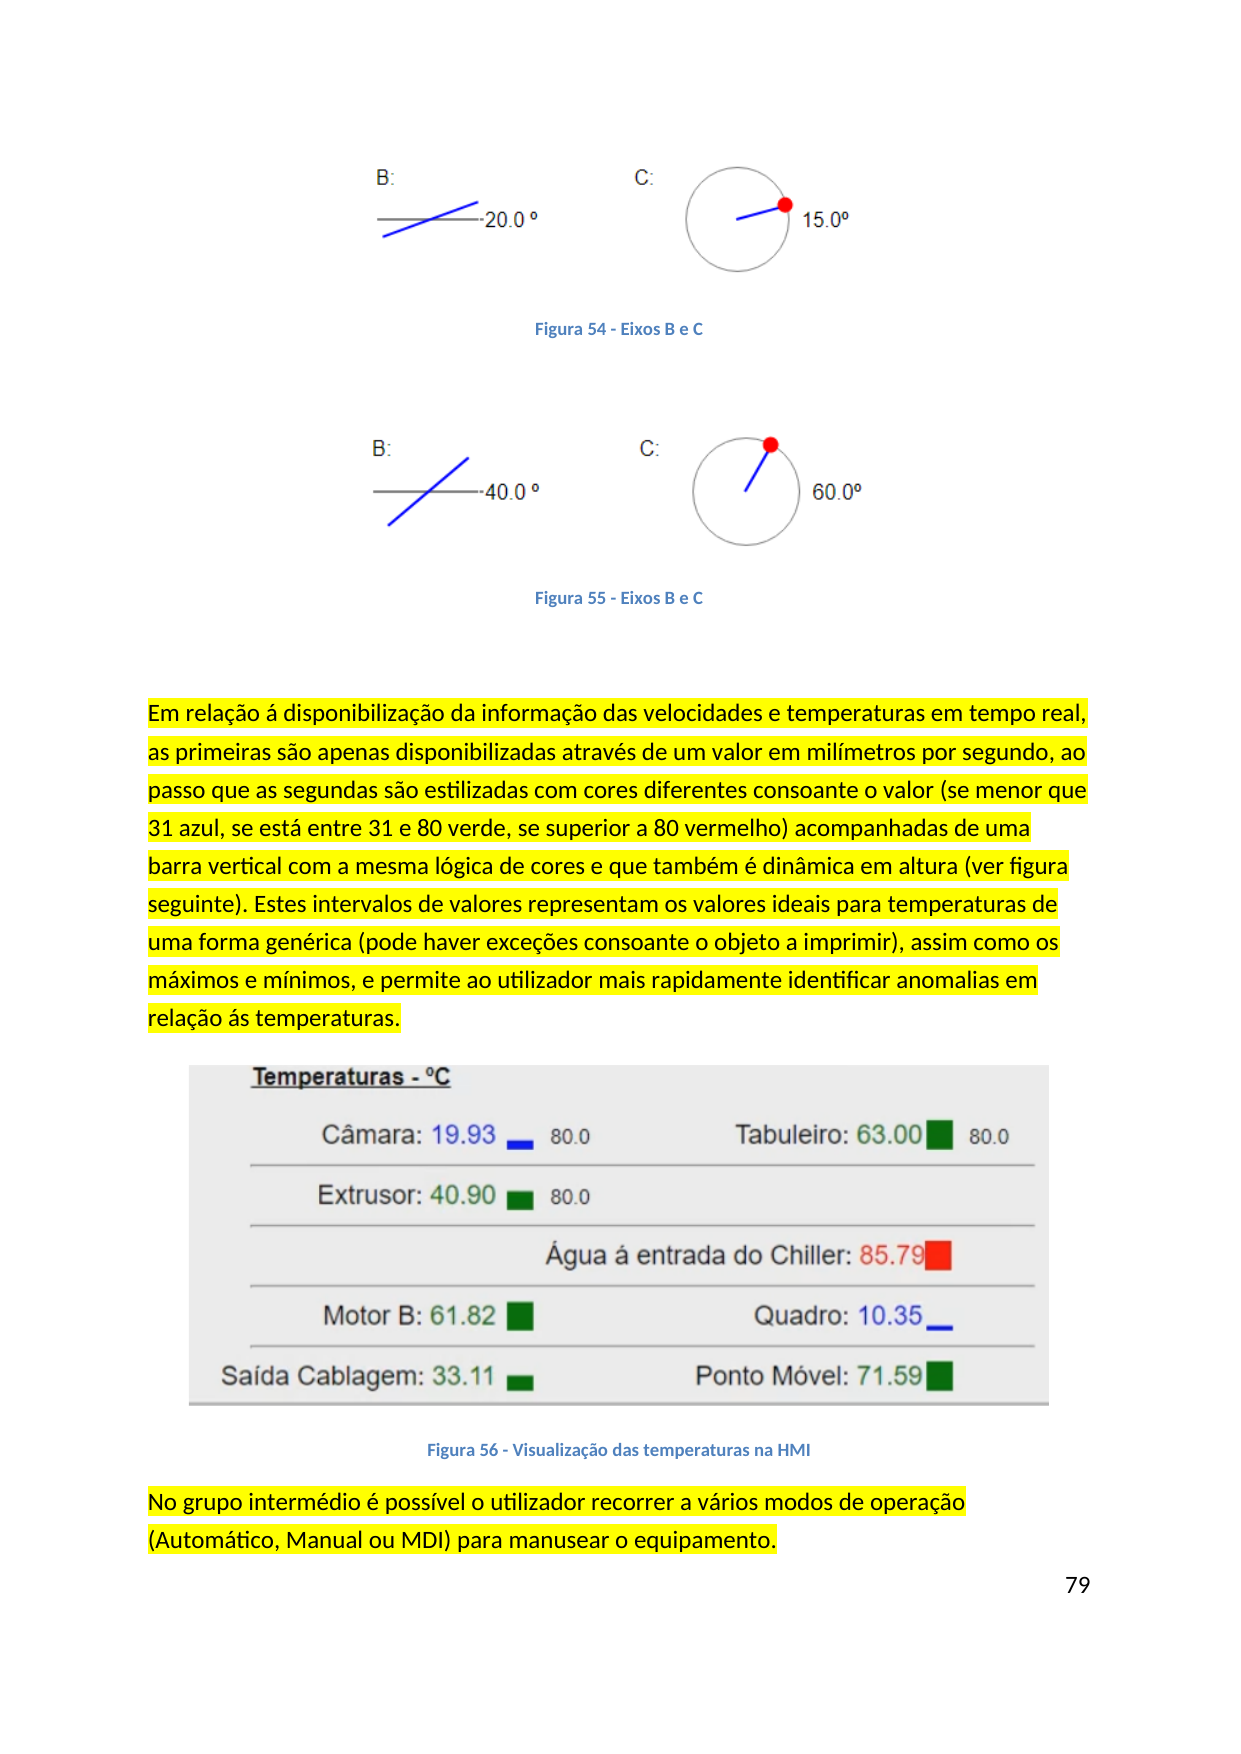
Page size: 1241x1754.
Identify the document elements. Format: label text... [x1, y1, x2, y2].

picture [376, 150, 862, 285]
text No grupo intermédio é possível o utilizador recorrer a vários modos de operação (Automático, Manual ou MDI) para manusear o equipamento. [148, 1486, 1090, 1554]
picture [372, 427, 866, 554]
text Em relação á disponibilização da informação das velocidades e temperaturas em tempo real, as primeiras são apenas disponibilizadas através de um valor em milímetros por segundo, ao passo que as segundas são estilizadas com cores diferentes consoante o valor (se menor que 31 azul, se está entre 31 e 80 verde, se superior a 80 vermelho) acompanhadas de uma barra vertical com a mesma lógica de cores e que também é dinâmica em altura (ver figura seguinte). Estes intervalos de valores representam os valores ideais para temperaturas de uma forma genérica (pode haver exceções consoante o objeto a imprimir), assim como os máximos e mínimos, e permite ao utilizador mais rapidamente identificar anomalias em relação ás temperaturas. [148, 698, 1090, 1033]
picture [188, 1065, 1049, 1406]
